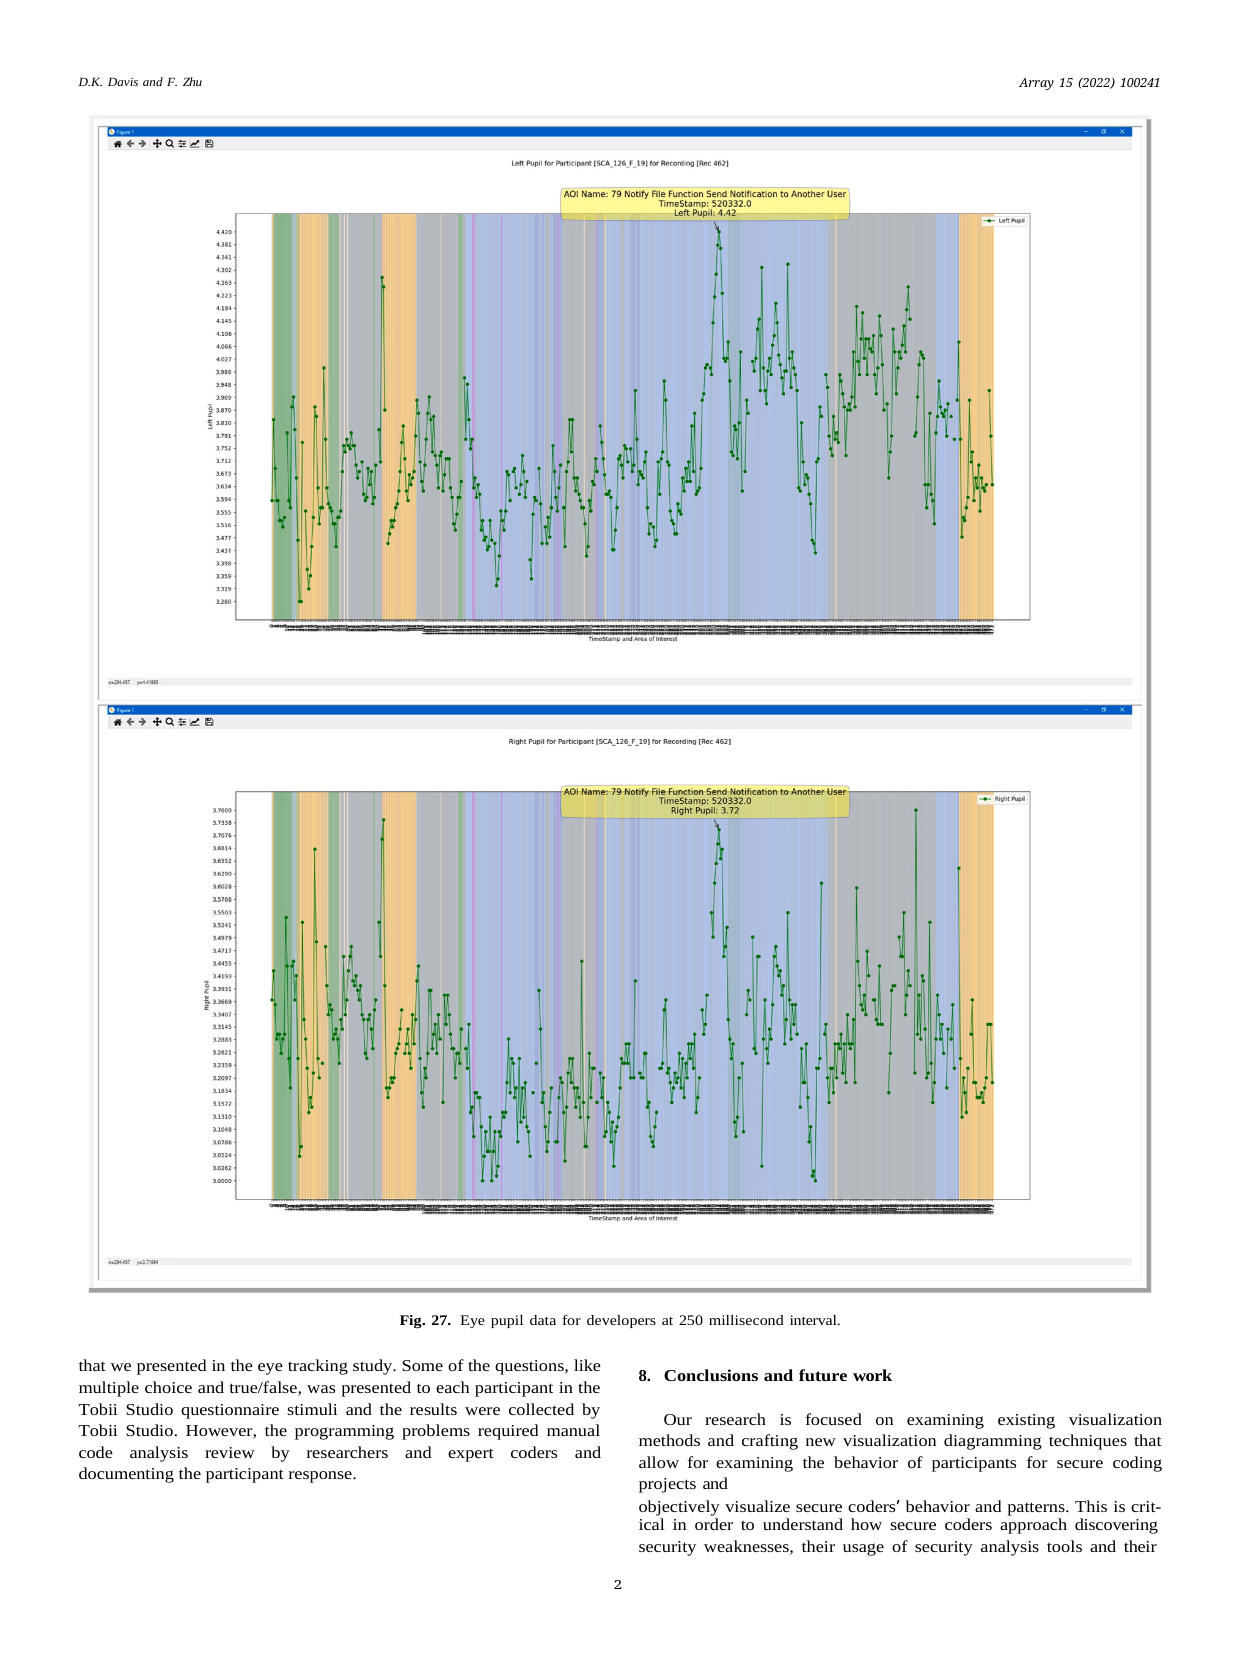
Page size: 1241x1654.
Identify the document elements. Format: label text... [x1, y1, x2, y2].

text Our research is focused on examining existing visualization methods and crafting new visualization diagramming techniques that allow for examining the behavior of participants for secure coding projects and [638, 1409, 1162, 1493]
subtitle Conclusions and future work [638, 1366, 1173, 1385]
text security weaknesses, their usage of security analysis tools and their [638, 1536, 1173, 1556]
text objectively visualize secure coders’ behavior and patterns. This is crit- ical in order to understand how secure coders approach discovering [638, 1496, 1162, 1534]
text that we presented in the eye tracking study. Some of the questions, like multiple choice and true/false, was presented to each participant in the Tobii Studio questionnaire stimuli and the results were collected by Tobii Studio. However, the programming problems required manual code analysis review by researchers and expert coders and documenting the participant response. [78, 1356, 601, 1483]
text Fig. 27. Eye pupil data for developers at 250 millisecond interval. [67, 1311, 1173, 1328]
picture [88, 115, 1152, 1294]
